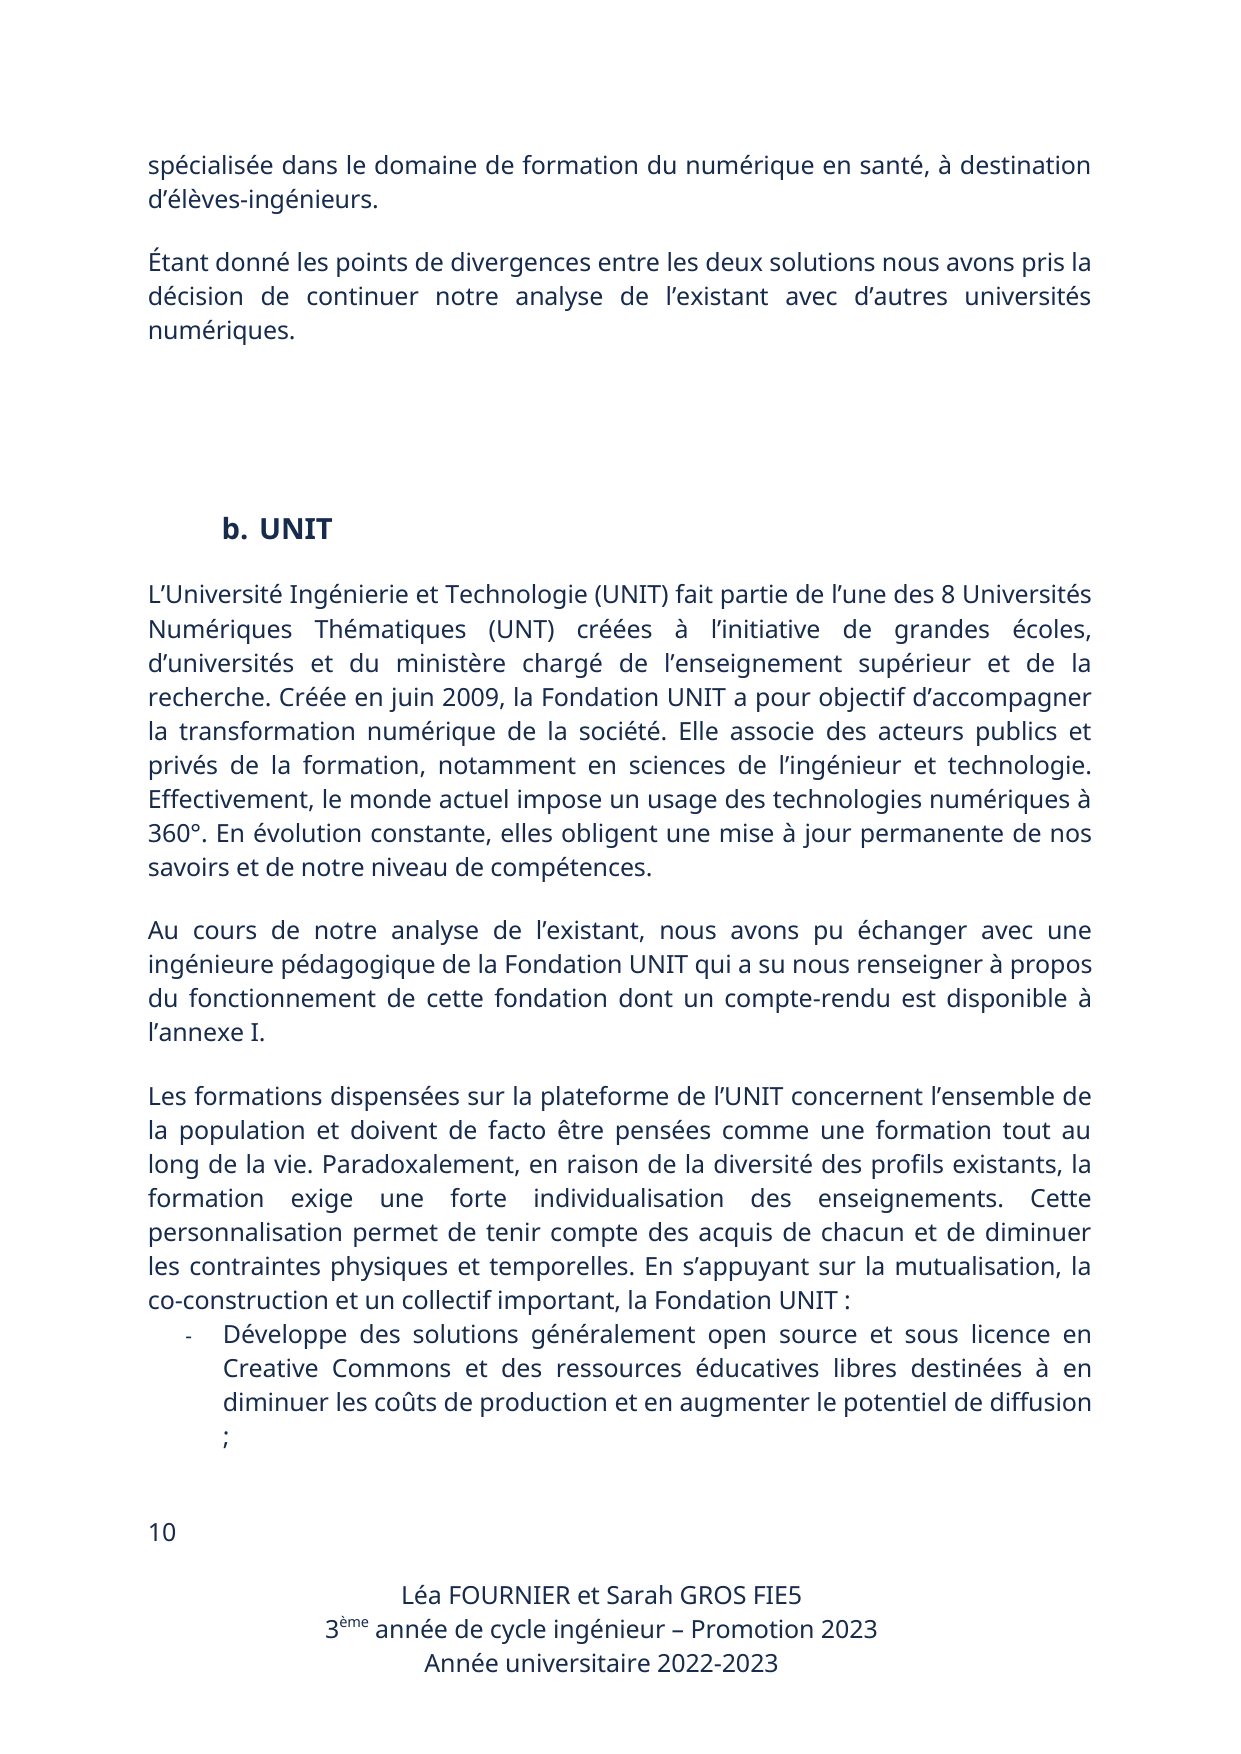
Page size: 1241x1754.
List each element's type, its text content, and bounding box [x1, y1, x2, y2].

text Étant donné les points de divergences entre les deux solutions nous avons pris la décision de continuer notre analyse de l’existant avec d’autres universités numériques. [148, 245, 1093, 347]
text Au cours de notre analyse de l’existant, nous avons pu échanger avec une ingénieure pédagogique de la Fondation UNIT qui a su nous renseigner à propos du fonctionnement de cette fondation dont un compte-rendu est disponible à l’annexe I. [148, 913, 1093, 1049]
subtitle UNIT [221, 508, 1093, 548]
text Les formations dispensées sur la plateforme de l’UNIT concernent l’ensemble de la population et doivent de facto être pensées comme une formation tout au long de la vie. Paradoxalement, en raison de la diversité des profils existants, la formation exige une forte individualisation des enseignements. Cette personnalisation permet de tenir compte des acquis de chacun et de diminuer les contraintes physiques et temporelles. En s’appuyant sur la mutualisation, la co-construction et un collectif important, la Fondation UNIT : [148, 1078, 1093, 1317]
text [148, 148, 1093, 216]
text L’Université Ingénierie et Technologie (UNIT) fait partie de l’une des 8 Universités Numériques Thématiques (UNT) créées à l’initiative de grandes écoles, d’universités et du ministère chargé de l’enseignement supérieur et de la recherche. Créée en juin 2009, la Fondation UNIT a pour objectif d’accompagner la transformation numérique de la société. Elle associe des acteurs publics et privés de la formation, notamment en sciences de l’ingénieur et technologie. Effectivement, le monde actuel impose un usage des technologies numériques à 360°. En évolution constante, elles obligent une mise à jour permanente de nos savoirs et de notre niveau de compétences. [148, 577, 1093, 884]
list Développe des solutions généralement open source et sous licence en Creative Commons et des ressources éducatives libres destinées à en diminuer les coûts de production et en augmenter le potentiel de diffusion ; [185, 1317, 1093, 1453]
